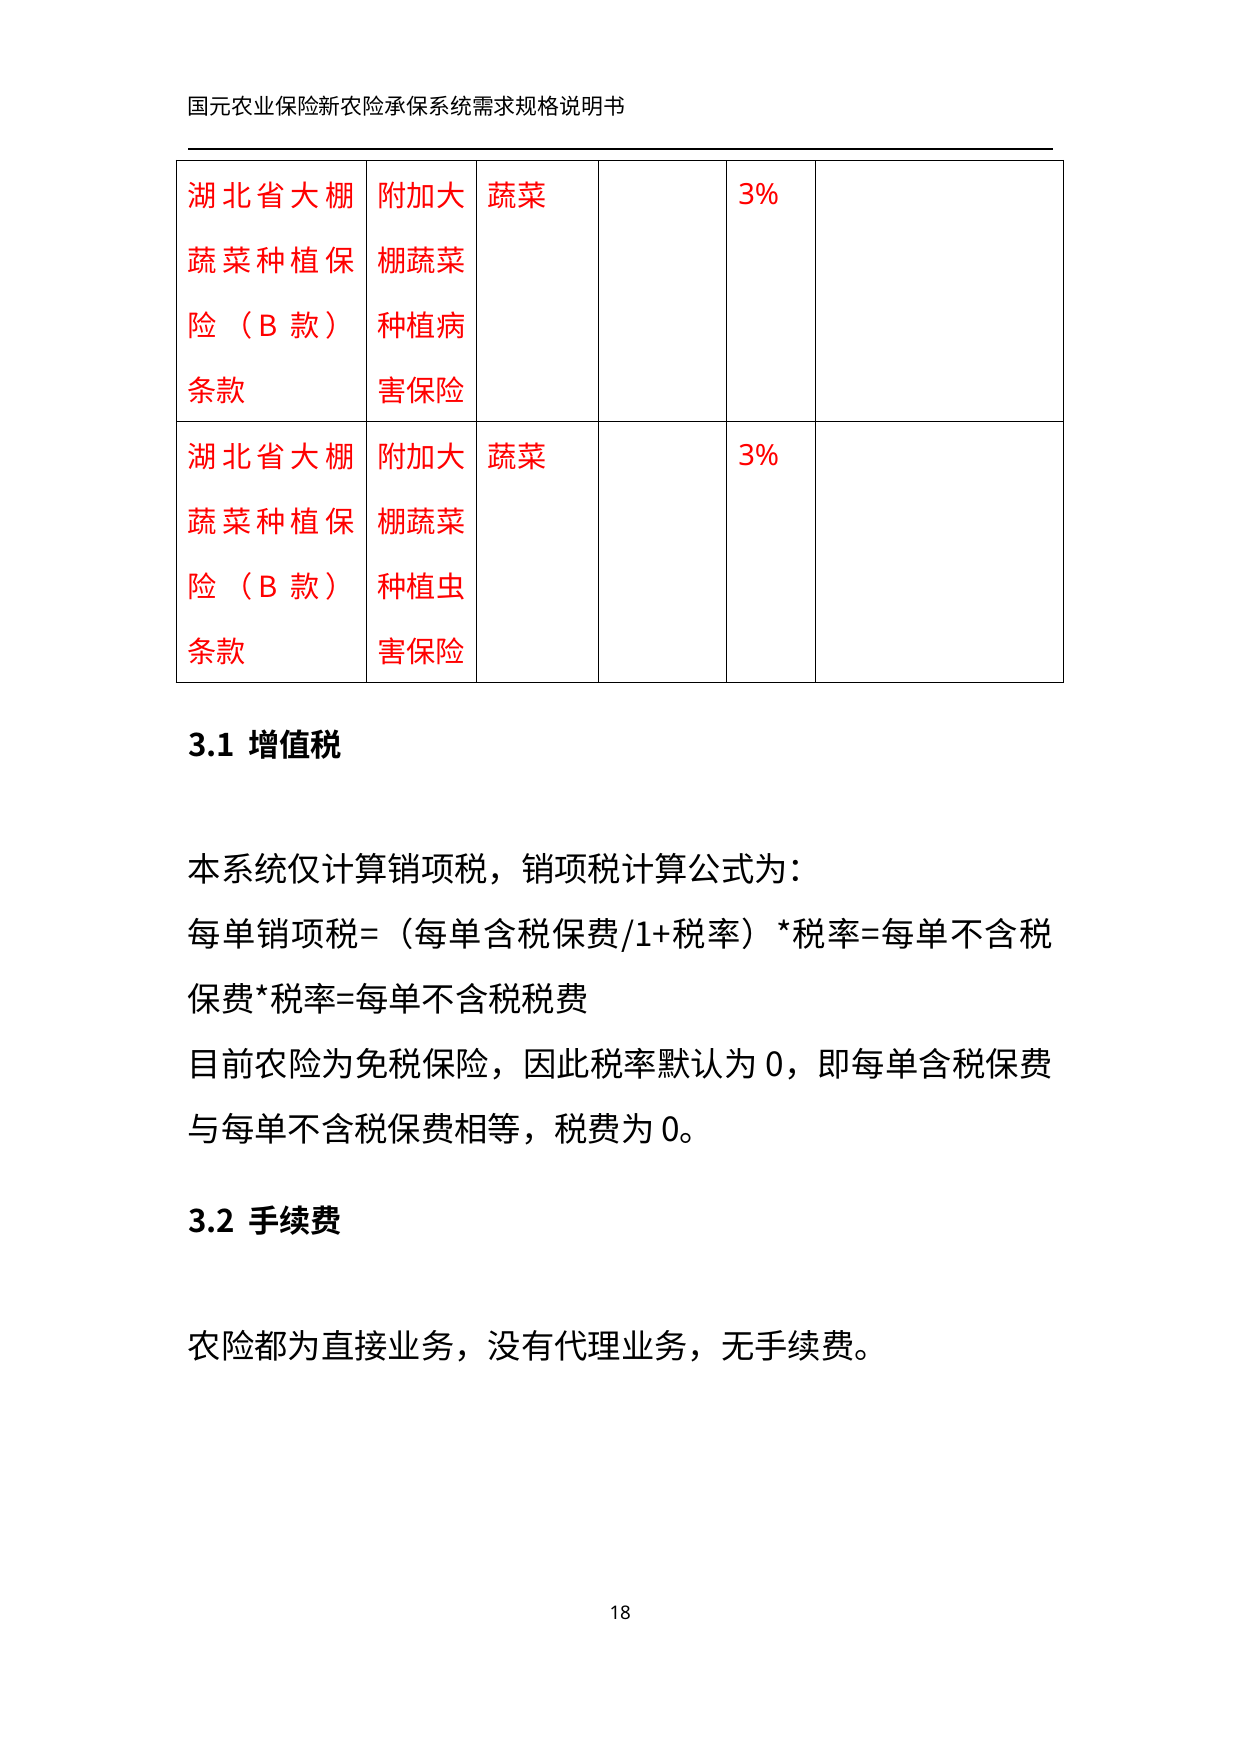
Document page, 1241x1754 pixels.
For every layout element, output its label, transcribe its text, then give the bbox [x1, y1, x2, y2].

text 目前农险为免税保险，因此税率默认为0，即每单含税保费与每单不含税保费相等，税费为0。 [187, 1029, 1053, 1159]
table_cell 蔬菜 [477, 422, 598, 682]
table_cell [816, 161, 1063, 421]
table_cell 蔬菜 [477, 161, 598, 421]
table_cell 湖北省大棚蔬菜种植保险（B款）条款 [177, 161, 366, 421]
subtitle 增值税 [188, 710, 1053, 775]
subtitle 手续费 [188, 1187, 1053, 1252]
table_cell 湖北省大棚蔬菜种植保险（B款）条款 [177, 422, 366, 682]
text 本系统仅计算销项税，销项税计算公式为： [187, 834, 1053, 899]
table_cell 附加大棚蔬菜种植虫害保险 [367, 422, 476, 682]
table_cell [599, 422, 726, 682]
table_cell [599, 161, 726, 421]
text 农险都为直接业务，没有代理业务，无手续费。 [187, 1311, 1053, 1376]
text 每单销项税=（每单含税保费/1+税率）*税率=每单不含税保费*税率=每单不含税税费 [187, 899, 1053, 1029]
table_cell 3% [727, 161, 815, 421]
table_cell [816, 422, 1063, 682]
table_cell 3% [727, 422, 815, 682]
table_cell 附加大棚蔬菜种植病害保险 [367, 161, 476, 421]
